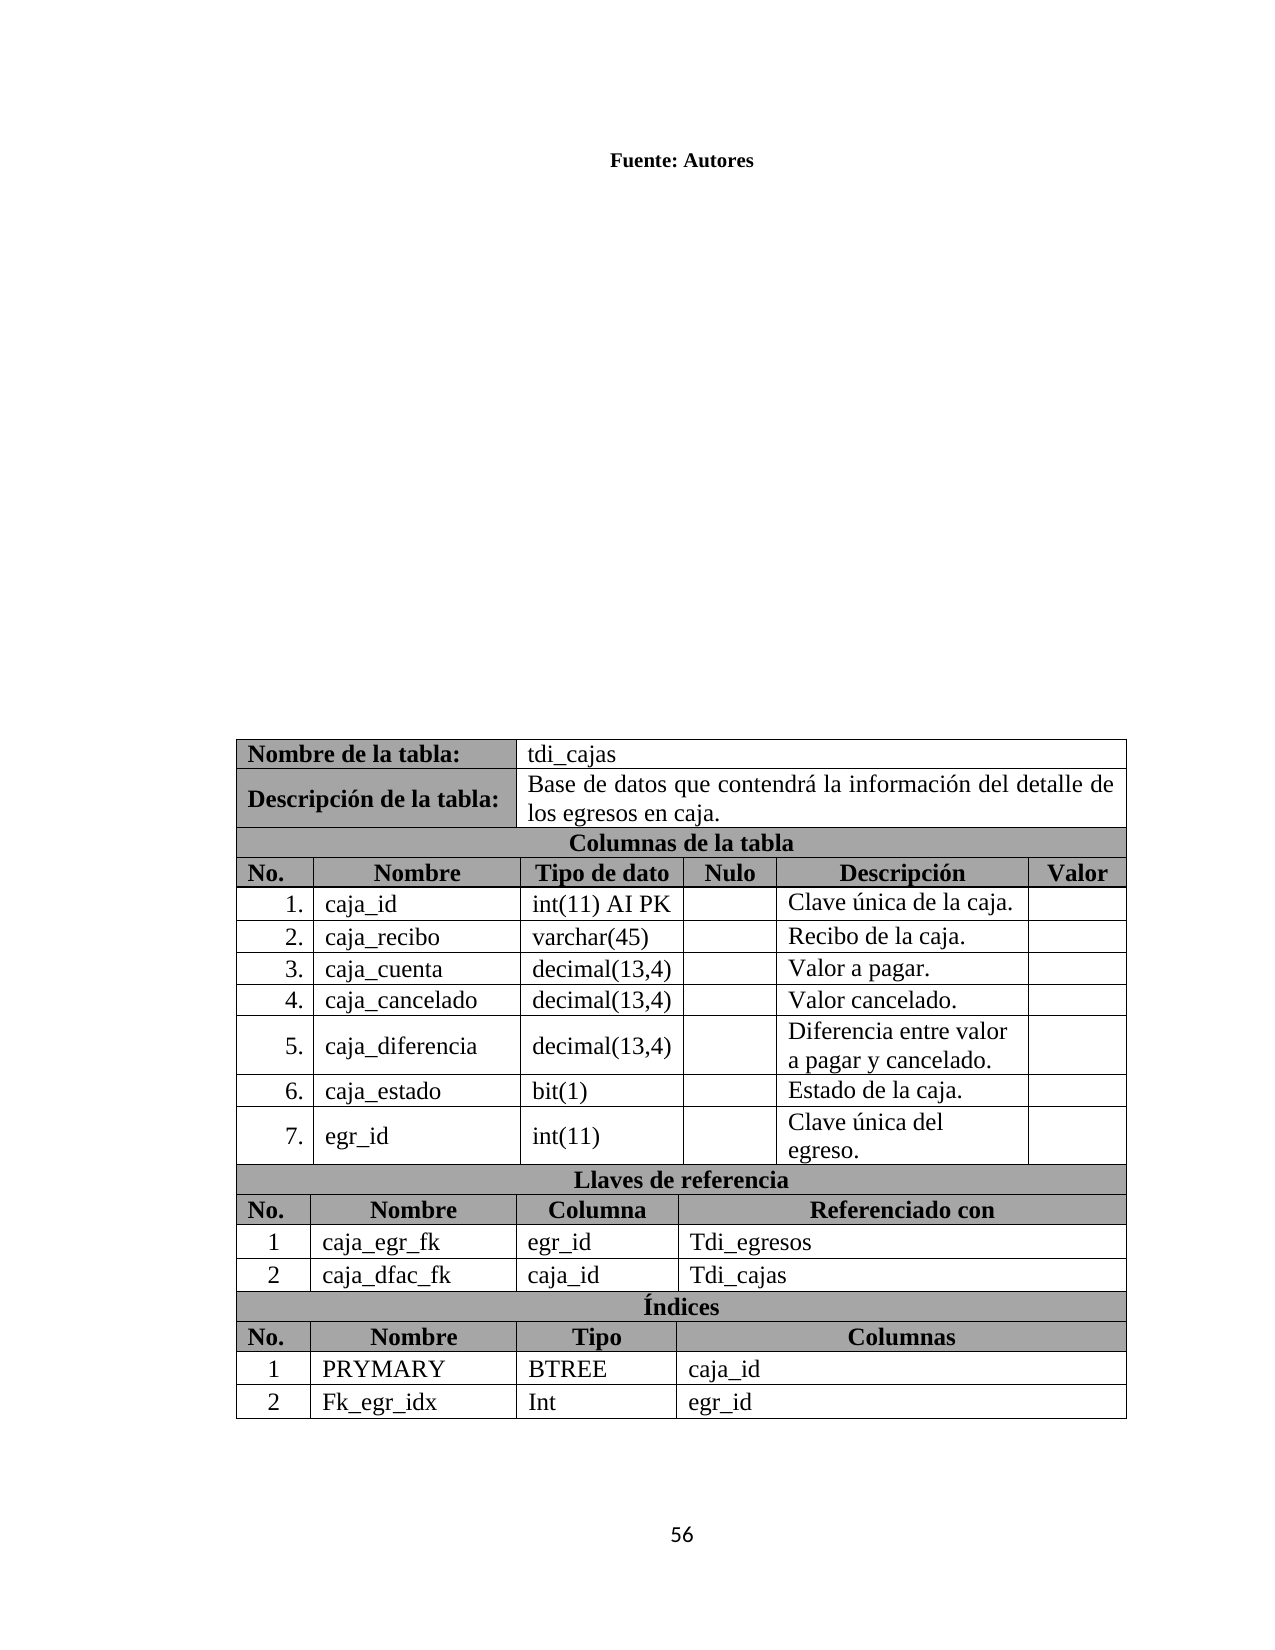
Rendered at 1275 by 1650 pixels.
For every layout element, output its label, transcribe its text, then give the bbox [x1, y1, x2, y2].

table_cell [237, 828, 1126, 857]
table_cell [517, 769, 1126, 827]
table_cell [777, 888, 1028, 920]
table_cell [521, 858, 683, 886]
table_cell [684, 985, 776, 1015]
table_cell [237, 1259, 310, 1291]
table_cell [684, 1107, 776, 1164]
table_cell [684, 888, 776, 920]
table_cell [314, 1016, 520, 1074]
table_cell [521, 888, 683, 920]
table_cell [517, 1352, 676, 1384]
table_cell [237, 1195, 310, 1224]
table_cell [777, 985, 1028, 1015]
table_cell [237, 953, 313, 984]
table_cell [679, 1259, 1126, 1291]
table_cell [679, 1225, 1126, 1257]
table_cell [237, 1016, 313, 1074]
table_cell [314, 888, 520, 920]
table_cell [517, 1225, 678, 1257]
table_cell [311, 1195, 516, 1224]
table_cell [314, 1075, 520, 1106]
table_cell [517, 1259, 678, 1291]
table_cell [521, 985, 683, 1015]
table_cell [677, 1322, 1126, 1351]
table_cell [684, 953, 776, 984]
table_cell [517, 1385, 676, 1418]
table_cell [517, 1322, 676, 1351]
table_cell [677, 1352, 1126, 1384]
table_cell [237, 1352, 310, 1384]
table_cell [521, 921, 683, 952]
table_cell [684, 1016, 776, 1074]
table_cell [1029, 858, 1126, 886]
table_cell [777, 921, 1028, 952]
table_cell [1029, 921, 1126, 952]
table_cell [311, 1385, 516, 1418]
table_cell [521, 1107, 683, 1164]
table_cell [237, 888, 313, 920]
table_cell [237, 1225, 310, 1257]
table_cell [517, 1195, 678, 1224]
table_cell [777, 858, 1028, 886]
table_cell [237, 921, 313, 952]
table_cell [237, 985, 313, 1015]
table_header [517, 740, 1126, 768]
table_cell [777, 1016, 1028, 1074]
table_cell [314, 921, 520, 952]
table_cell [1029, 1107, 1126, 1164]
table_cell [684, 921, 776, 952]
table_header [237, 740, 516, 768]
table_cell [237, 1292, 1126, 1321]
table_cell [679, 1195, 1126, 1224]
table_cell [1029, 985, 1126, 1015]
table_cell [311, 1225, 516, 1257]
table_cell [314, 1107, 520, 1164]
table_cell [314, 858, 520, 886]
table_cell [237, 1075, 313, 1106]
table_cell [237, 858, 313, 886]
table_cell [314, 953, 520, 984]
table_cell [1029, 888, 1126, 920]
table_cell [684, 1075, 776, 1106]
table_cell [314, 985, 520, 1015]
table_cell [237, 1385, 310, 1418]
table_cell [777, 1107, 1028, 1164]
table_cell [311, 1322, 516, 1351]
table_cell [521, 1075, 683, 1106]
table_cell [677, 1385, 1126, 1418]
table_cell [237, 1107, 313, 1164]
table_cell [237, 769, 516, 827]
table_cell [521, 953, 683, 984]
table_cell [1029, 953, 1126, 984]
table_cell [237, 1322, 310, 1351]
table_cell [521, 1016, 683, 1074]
text Fuente: Autores [236, 148, 1127, 172]
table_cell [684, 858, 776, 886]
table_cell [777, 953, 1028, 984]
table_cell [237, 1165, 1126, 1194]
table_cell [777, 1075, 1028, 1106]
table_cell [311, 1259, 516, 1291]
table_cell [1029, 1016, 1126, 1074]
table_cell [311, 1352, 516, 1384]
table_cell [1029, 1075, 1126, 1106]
